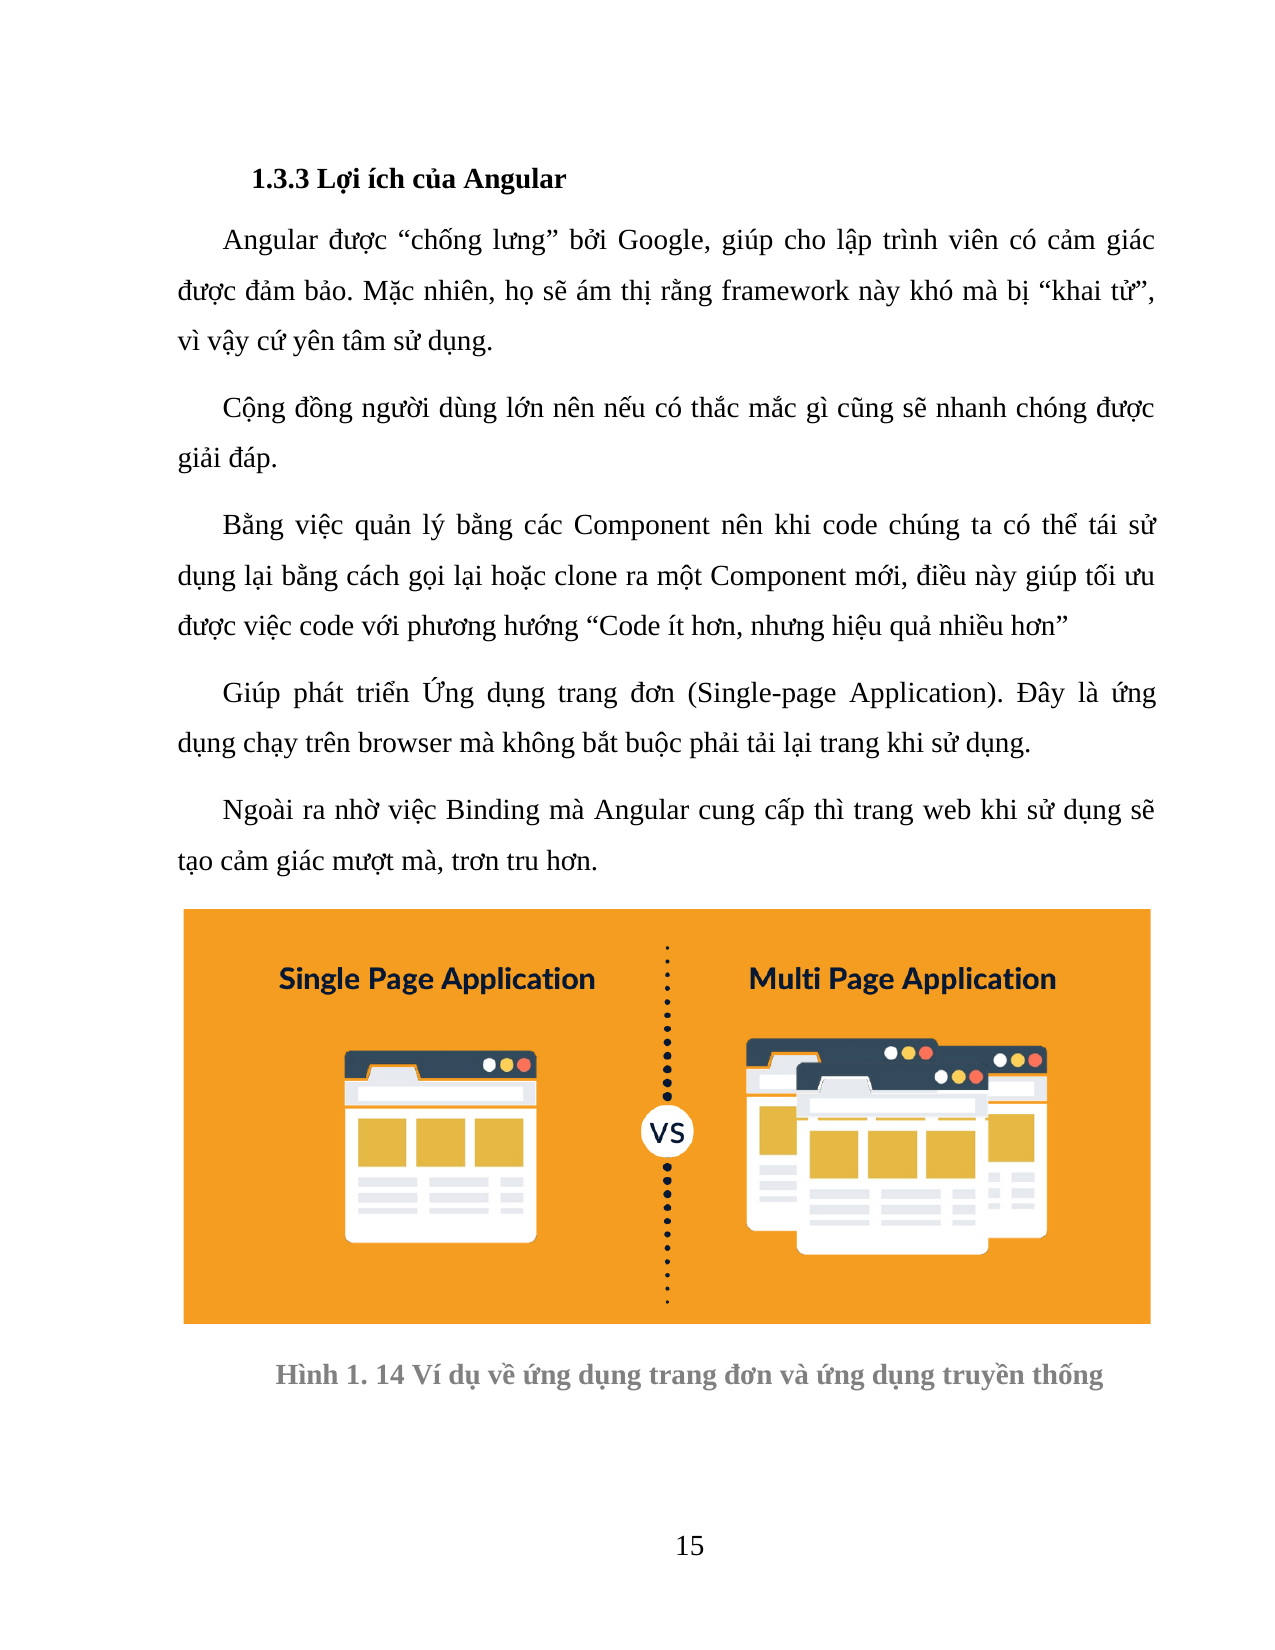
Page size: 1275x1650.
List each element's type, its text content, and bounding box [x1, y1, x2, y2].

text Bằng việc quản lý bằng các Component nên khi code chúng ta có thể tái sử dụng lại bằng cách gọi lại hoặc clone ra một Component mới, điều này giúp tối ưu được việc code với phương hướng “Code ít hơn, nhưng hiệu quả nhiều hơn” [177, 507, 1157, 642]
text Ngoài ra nhờ việc Binding mà Angular cung cấp thì trang web khi sử dụng sẽ tạo cảm giác mượt mà, trơn tru hơn. [177, 792, 1157, 876]
text Hình 1. 14 Ví dụ về ứng dụng trang đơn và ứng dụng truyền thống [177, 1357, 1157, 1391]
subtitle 1.3.3 Lợi ích của Angular [177, 161, 1157, 195]
text Giúp phát triển Ứng dụng trang đơn (Single-page Application). Đây là ứng dụng chạy trên browser mà không bắt buộc phải tải lại trang khi sử dụng. [177, 675, 1157, 759]
picture [183, 909, 1151, 1324]
text Cộng đồng người dùng lớn nên nếu có thắc mắc gì cũng sẽ nhanh chóng được giải đáp. [177, 390, 1157, 474]
text Angular được “chống lưng” bởi Google, giúp cho lập trình viên có cảm giác được đảm bảo. Mặc nhiên, họ sẽ ám thị rằng framework này khó mà bị “khai tử”, vì vậy cứ yên tâm sử dụng. [177, 222, 1157, 357]
